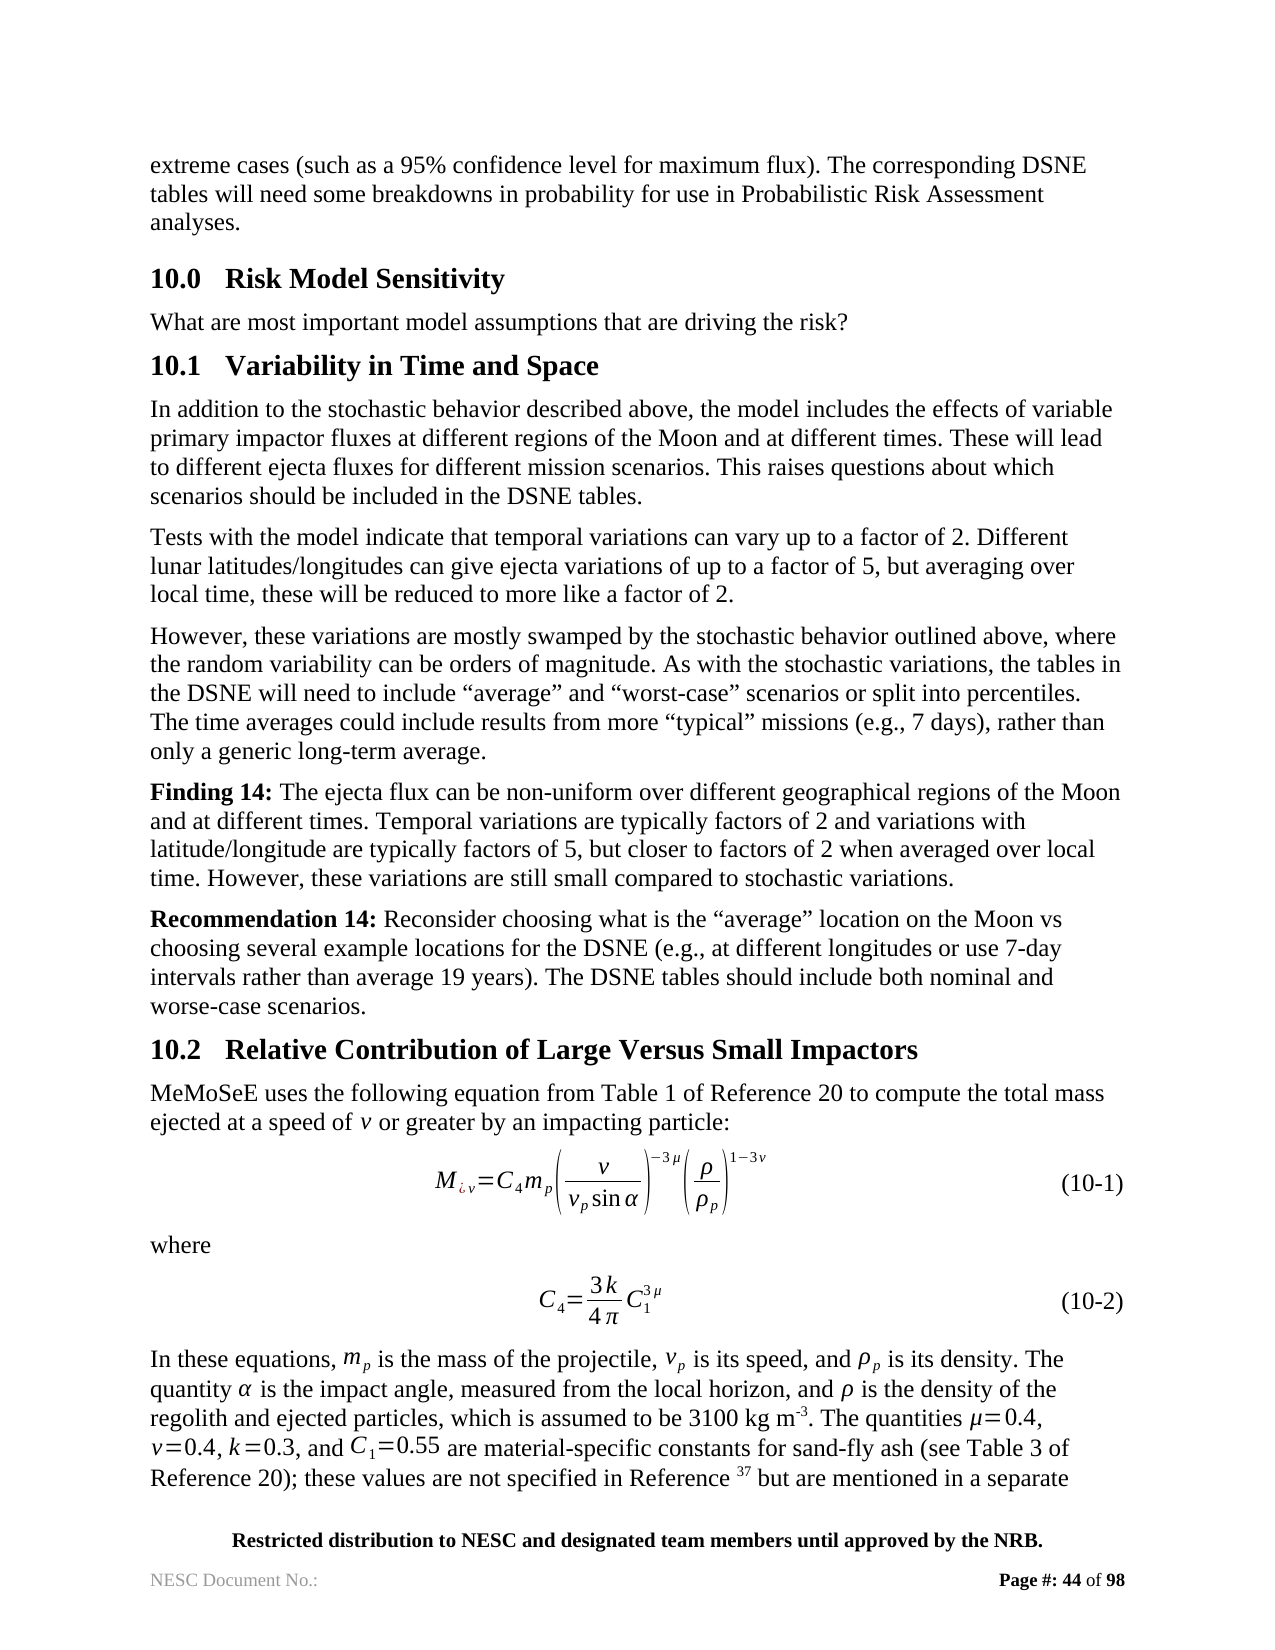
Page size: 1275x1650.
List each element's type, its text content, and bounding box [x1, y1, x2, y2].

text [150, 150, 1125, 236]
text where [150, 1230, 1125, 1259]
text (10-2) [150, 1271, 1125, 1330]
text Tests with the model indicate that temporal variations can vary up to a factor of 2. Different lunar latitudes/longitudes can give ejecta variations of up to a factor of 5, but averaging over local time, these will be reduced to more like a factor of 2. [150, 522, 1125, 608]
subtitle 10.1 Variability in Time and Space [150, 348, 1125, 382]
text MeMoSeE uses the following equation from Table 1 of Reference 20 to compute the total mass ejected at a speed of or greater by an impacting particle: [150, 1078, 1125, 1136]
text What are most important model assumptions that are driving the risk? [150, 307, 1125, 336]
text Recommendation 14: Reconsider choosing what is the “average” location on the Moon vs choosing several example locations for the DSNE (e.g., at different longitudes or use 7-day intervals rather than average 19 years). The DSNE tables should include both nominal and worse-case scenarios. [150, 904, 1125, 1019]
text In addition to the stochastic behavior described above, the model includes the effects of variable primary impactor fluxes at different regions of the Moon and at different times. These will lead to different ejecta fluxes for different mission scenarios. This raises questions about which scenarios should be included in the DSNE tables. [150, 394, 1125, 509]
text Finding 14: The ejecta flux can be non-uniform over different geographical regions of the Moon and at different times. Temporal variations are typically factors of 2 and variations with latitude/longitude are typically factors of 5, but closer to factors of 2 when averaged over local time. However, these variations are still small compared to stochastic variations. [150, 777, 1125, 892]
subtitle 10.0 Risk Model Sensitivity [150, 261, 1125, 295]
text (10-1) [150, 1148, 1125, 1218]
text However, these variations are mostly swamped by the stochastic behavior outlined above, where the random variability can be orders of magnitude. As with the stochastic variations, the tables in the DSNE will need to include “average” and “worst-case” scenarios or split into percentiles. The time averages could include results from more “typical” missions (e.g., 7 days), rather than only a generic long-term average. [150, 621, 1125, 764]
subtitle 10.2 Relative Contribution of Large Versus Small Impactors [150, 1032, 1125, 1066]
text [150, 1343, 1125, 1492]
